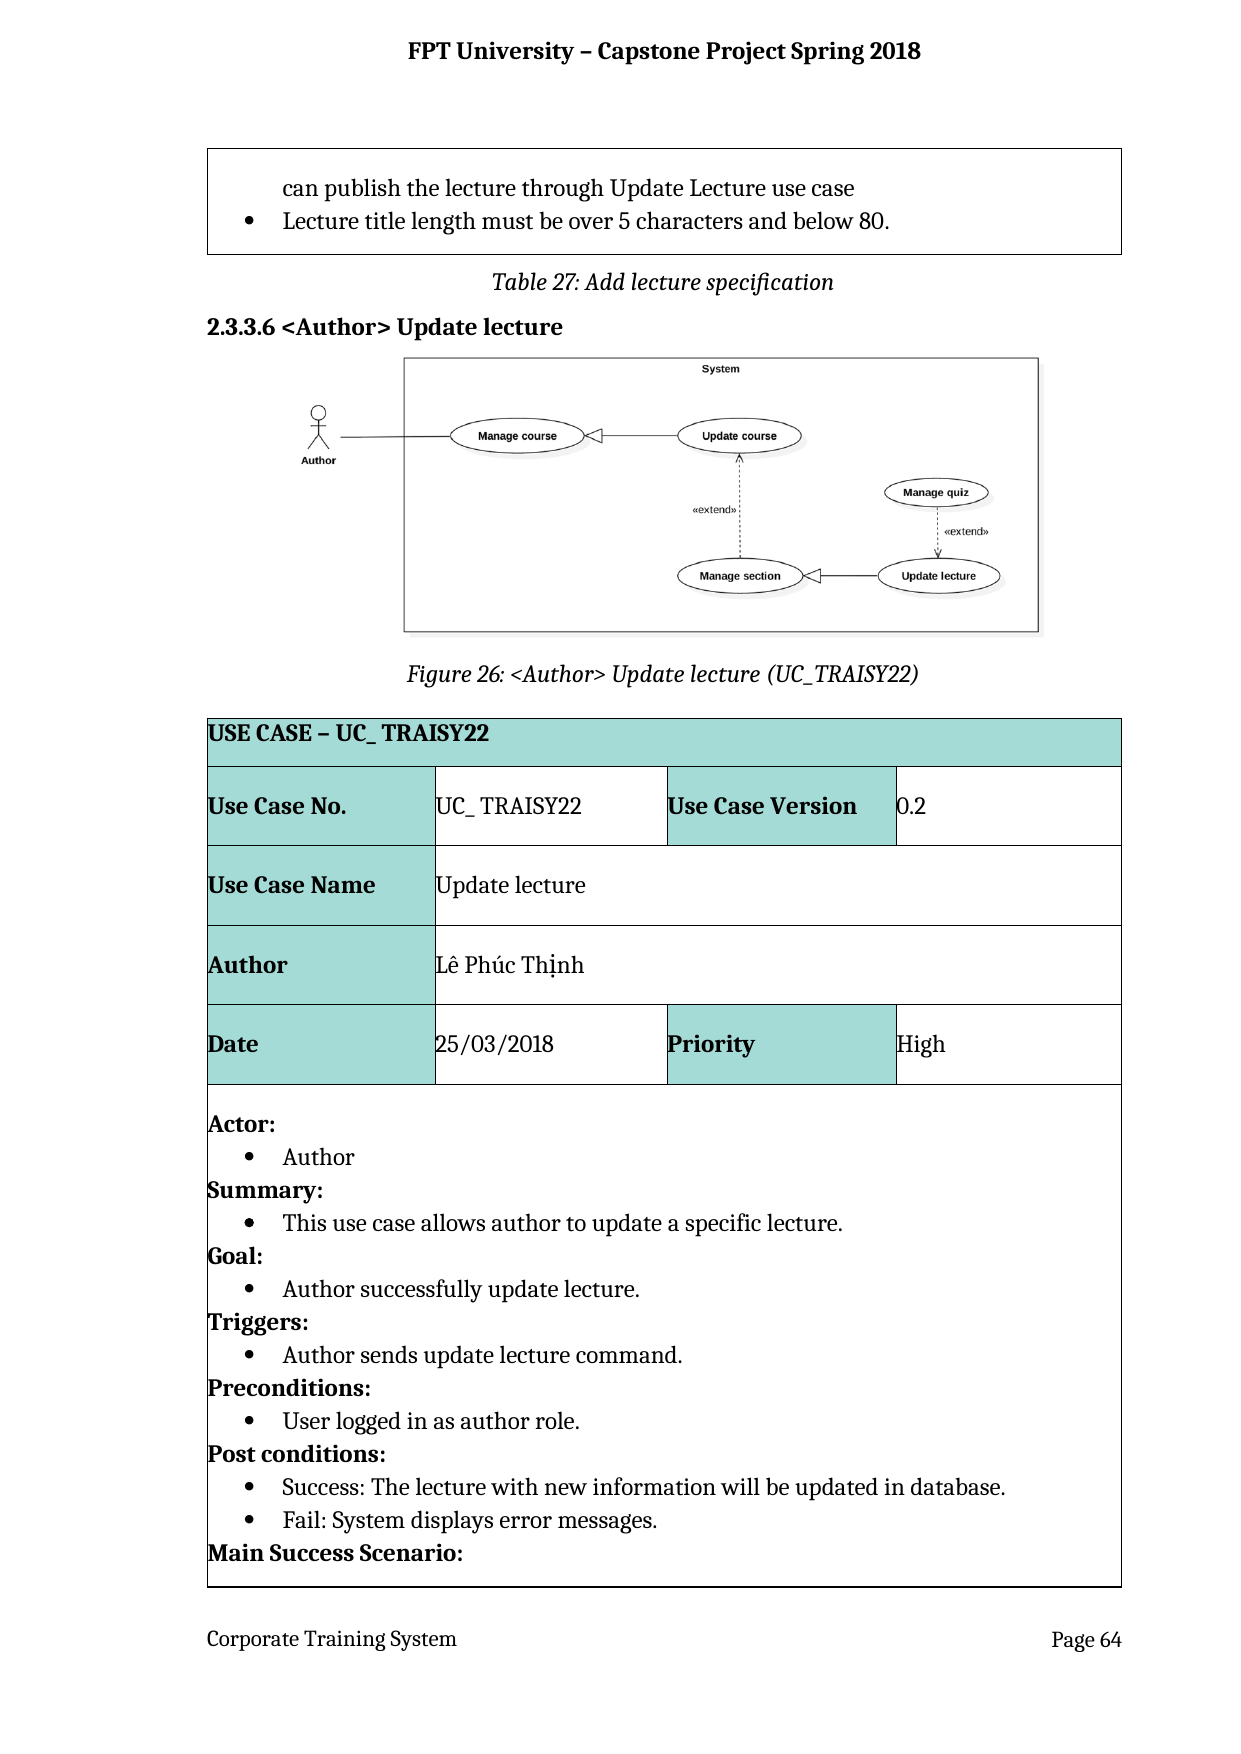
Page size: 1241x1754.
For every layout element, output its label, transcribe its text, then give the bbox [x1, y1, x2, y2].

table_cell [208, 1085, 1121, 1586]
picture [281, 346, 1048, 641]
table_cell UC_ TRAISY22 [436, 767, 667, 845]
table_cell High [897, 1005, 1121, 1084]
table_cell Priority [668, 1005, 896, 1084]
table_cell Use Case Version [668, 767, 896, 845]
table_cell Author [208, 926, 435, 1004]
table_cell 0.2 [897, 767, 1121, 845]
table_cell Lê Phúc Thịnh [436, 926, 1121, 1004]
text Figure 26: <Author> Update lecture (UC_TRAISY22) [207, 660, 1122, 688]
table_cell Use Case Name [208, 846, 435, 925]
table_cell Use Case No. [208, 767, 435, 845]
table_cell 25/03/2018 [436, 1005, 667, 1084]
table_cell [208, 149, 1121, 254]
table_cell Date [208, 1005, 435, 1084]
table_cell Update lecture [436, 846, 1121, 925]
table_header USE CASE – UC_ TRAISY22 [208, 719, 1121, 766]
text 2.3.3.6 <Author> Update lecture [207, 313, 1122, 342]
